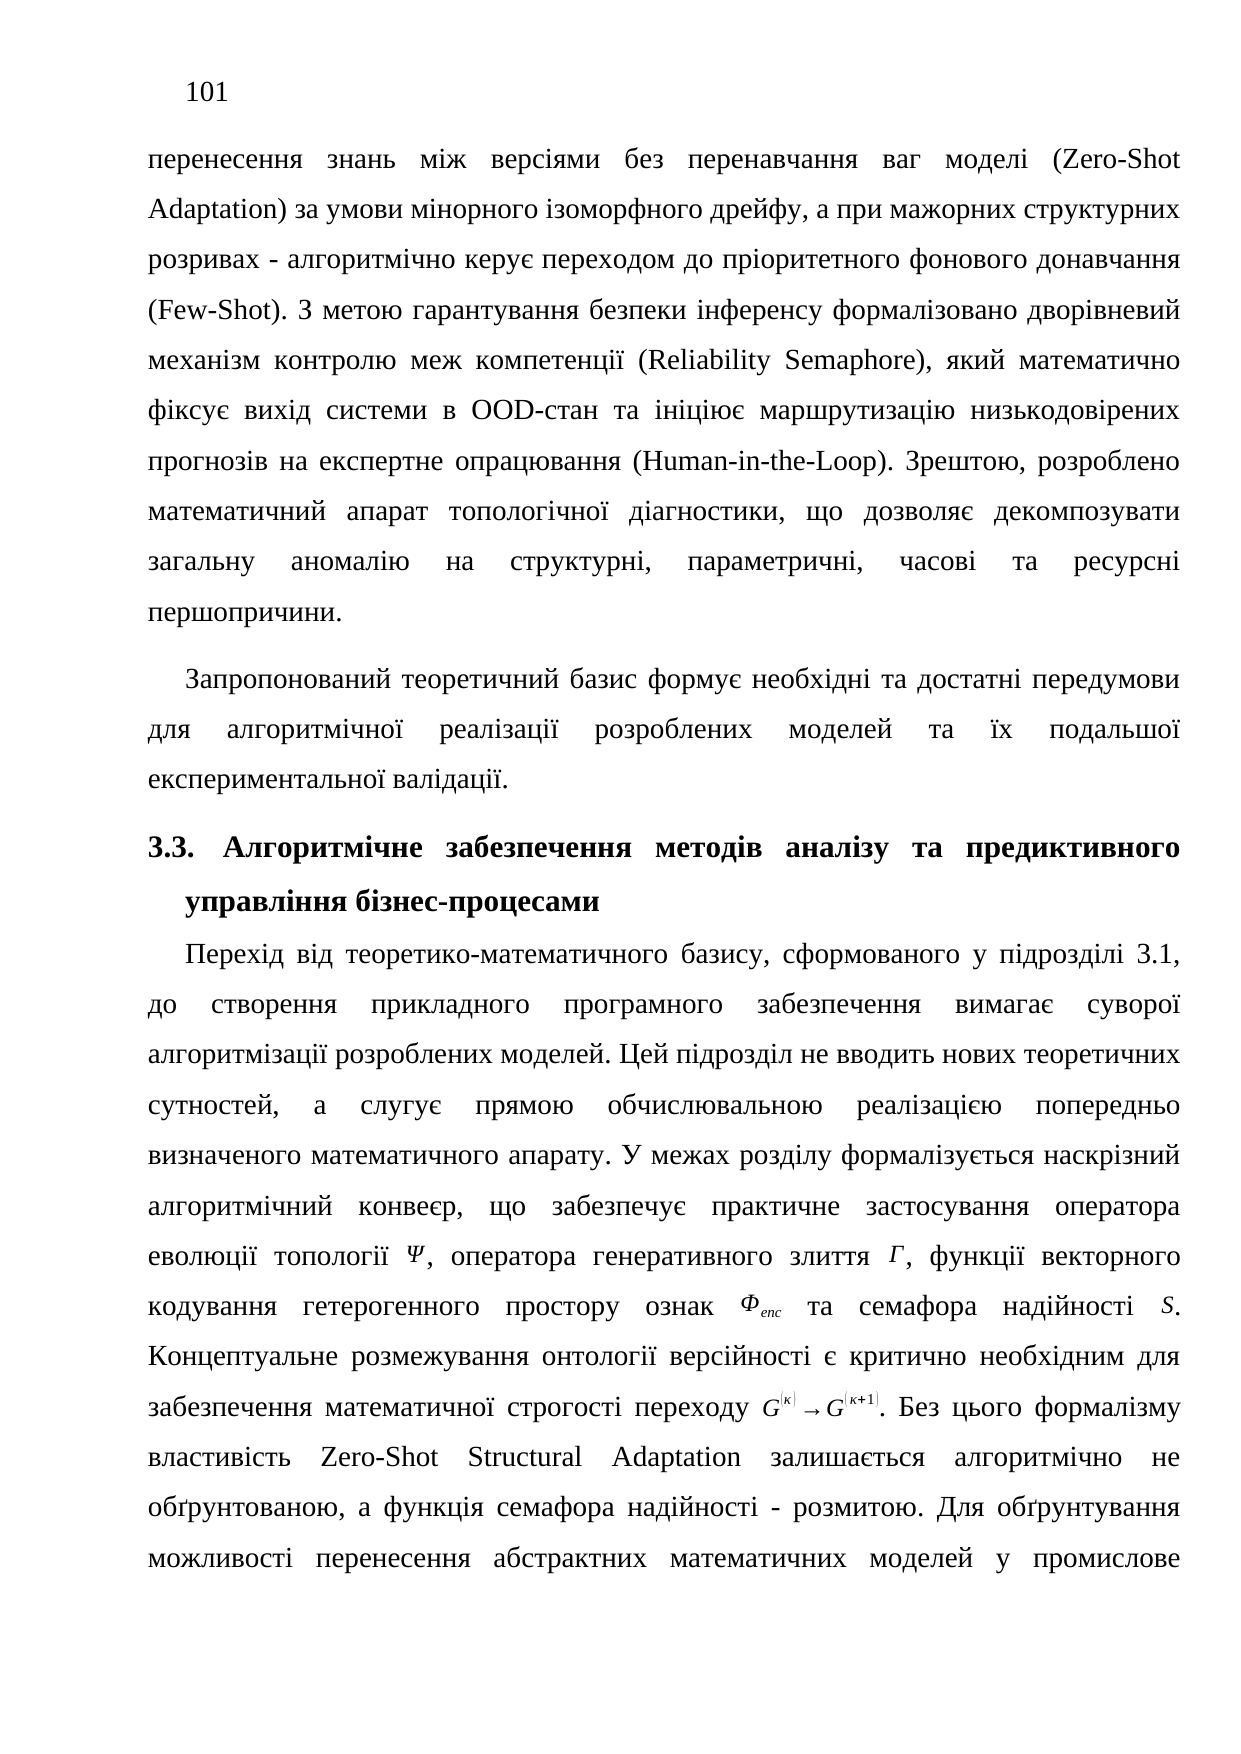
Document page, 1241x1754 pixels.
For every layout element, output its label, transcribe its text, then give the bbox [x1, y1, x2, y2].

text Запропонований теоретичний базис формує необхідні та достатні передумови для алгоритмічної реалізації розроблених моделей та їх подальшої експериментальної валідації. [148, 661, 1181, 795]
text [148, 936, 1181, 1573]
subtitle Алгоритмічне забезпечення методів аналізу та предиктивного управління бізнес-процесами [148, 828, 1181, 918]
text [148, 141, 1181, 627]
